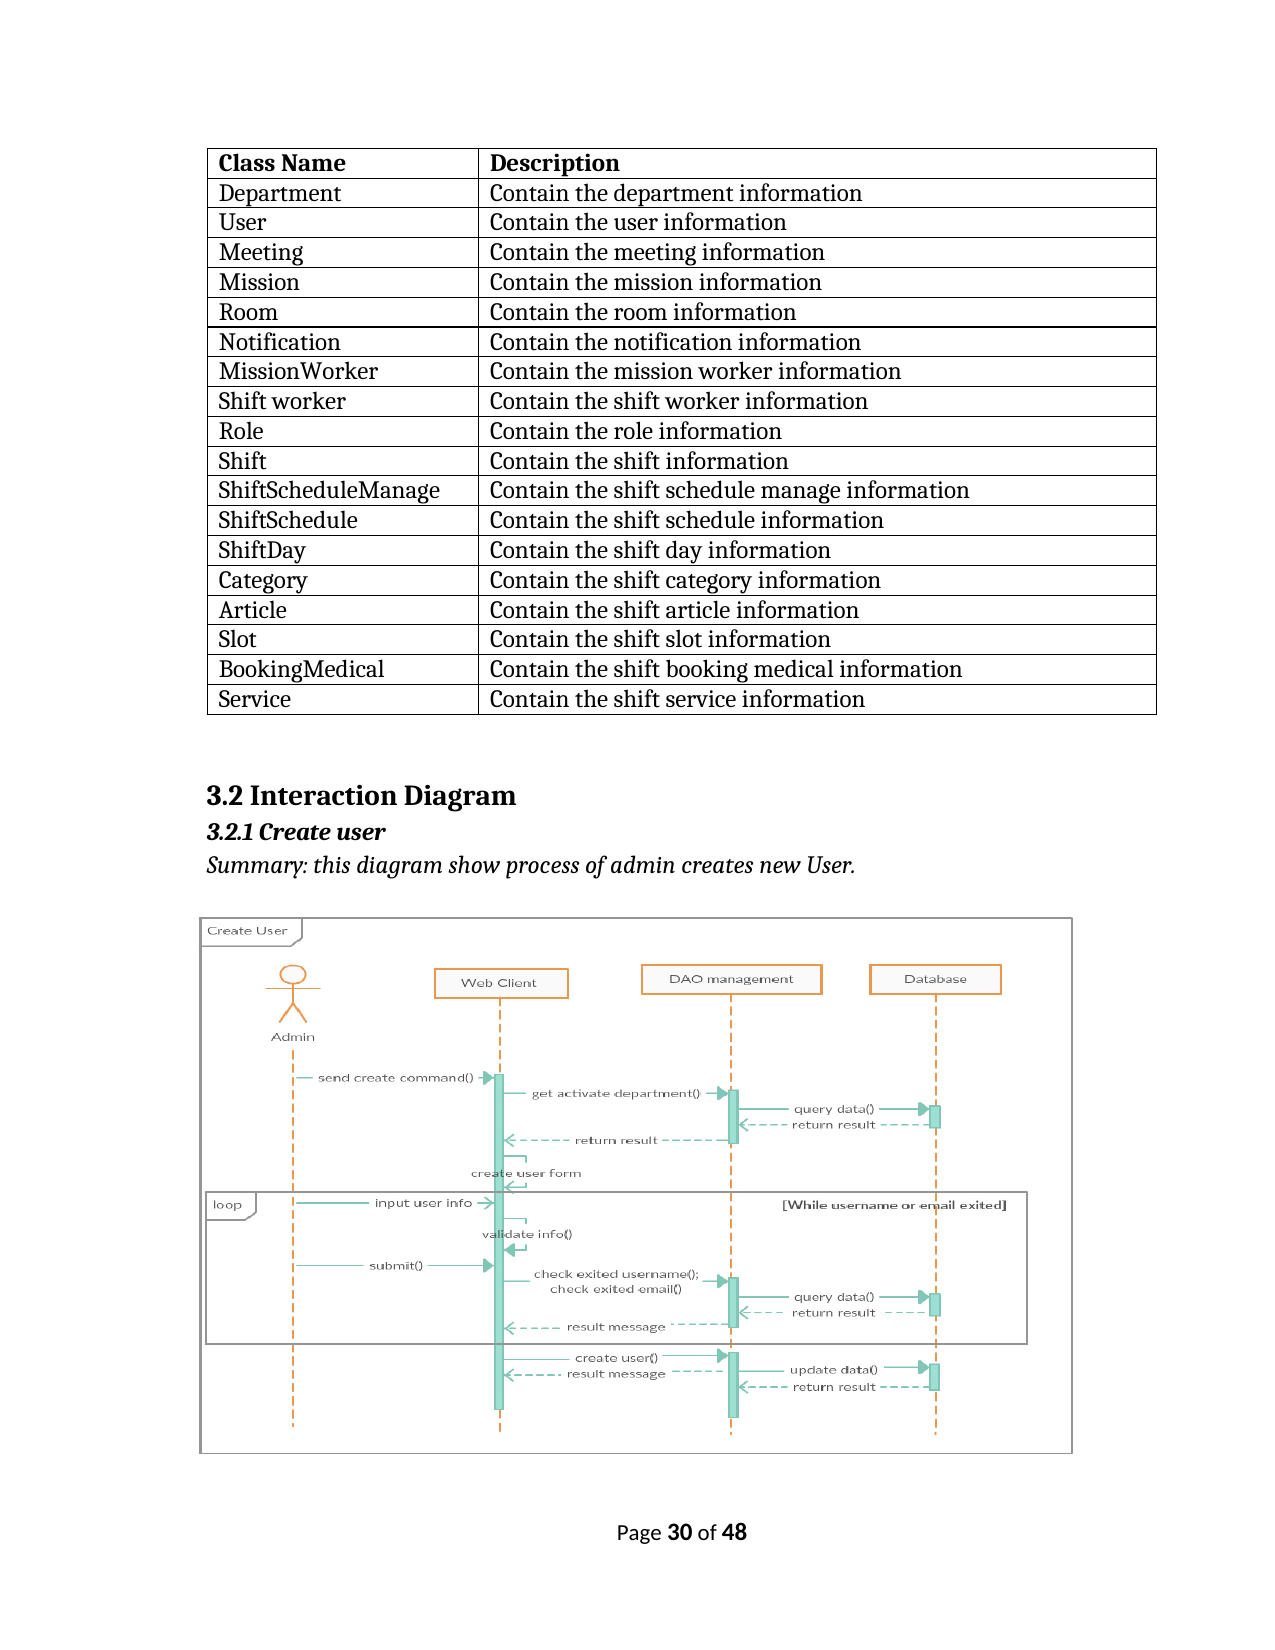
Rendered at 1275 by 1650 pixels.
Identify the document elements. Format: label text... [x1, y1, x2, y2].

table_cell Contain the shift information [479, 447, 1156, 475]
text 3.2.1 Create user [207, 818, 1157, 847]
table_cell Room [208, 298, 478, 326]
table_cell Contain the shift category information [479, 566, 1156, 594]
table_cell Contain the shift booking medical information [479, 655, 1156, 684]
table_cell User [208, 208, 478, 237]
table_cell BookingMedical [208, 655, 478, 684]
table_cell Contain the shift day information [479, 536, 1156, 565]
table_cell MissionWorker [208, 357, 478, 386]
table_cell Contain the shift service information [479, 685, 1156, 714]
table_cell Mission [208, 268, 478, 297]
text 3.2 Interaction Diagram [207, 779, 1157, 813]
table_cell ShiftScheduleManage [208, 476, 478, 505]
table_cell Contain the shift article information [479, 596, 1156, 624]
table_cell Role [208, 417, 478, 446]
table_cell Service [208, 685, 478, 714]
table_cell Contain the department information [479, 179, 1156, 207]
table_cell Category [208, 566, 478, 594]
table_cell Description [479, 149, 1156, 177]
table_cell Class Name [208, 149, 478, 177]
table_cell Slot [208, 625, 478, 654]
table_cell Contain the role information [479, 417, 1156, 446]
table_cell Contain the shift worker information [479, 387, 1156, 416]
table_cell ShiftSchedule [208, 506, 478, 535]
table_cell ShiftDay [208, 536, 478, 565]
table_cell Contain the meeting information [479, 238, 1156, 267]
table_cell Shift [208, 447, 478, 475]
table_cell Contain the shift schedule information [479, 506, 1156, 535]
table_cell Contain the shift schedule manage information [479, 476, 1156, 505]
table_cell Contain the room information [479, 298, 1156, 326]
table_cell Contain the mission information [479, 268, 1156, 297]
table_cell Notification [208, 328, 478, 356]
text Summary: this diagram show process of admin creates new User. [207, 851, 1157, 880]
table_cell Contain the notification information [479, 328, 1156, 356]
table_cell Department [208, 179, 478, 207]
table_cell Shift worker [208, 387, 478, 416]
picture [190, 909, 1086, 1458]
table_cell Contain the mission worker information [479, 357, 1156, 386]
table_cell Meeting [208, 238, 478, 267]
table_cell Contain the shift slot information [479, 625, 1156, 654]
table_cell Article [208, 596, 478, 624]
table_cell Contain the user information [479, 208, 1156, 237]
